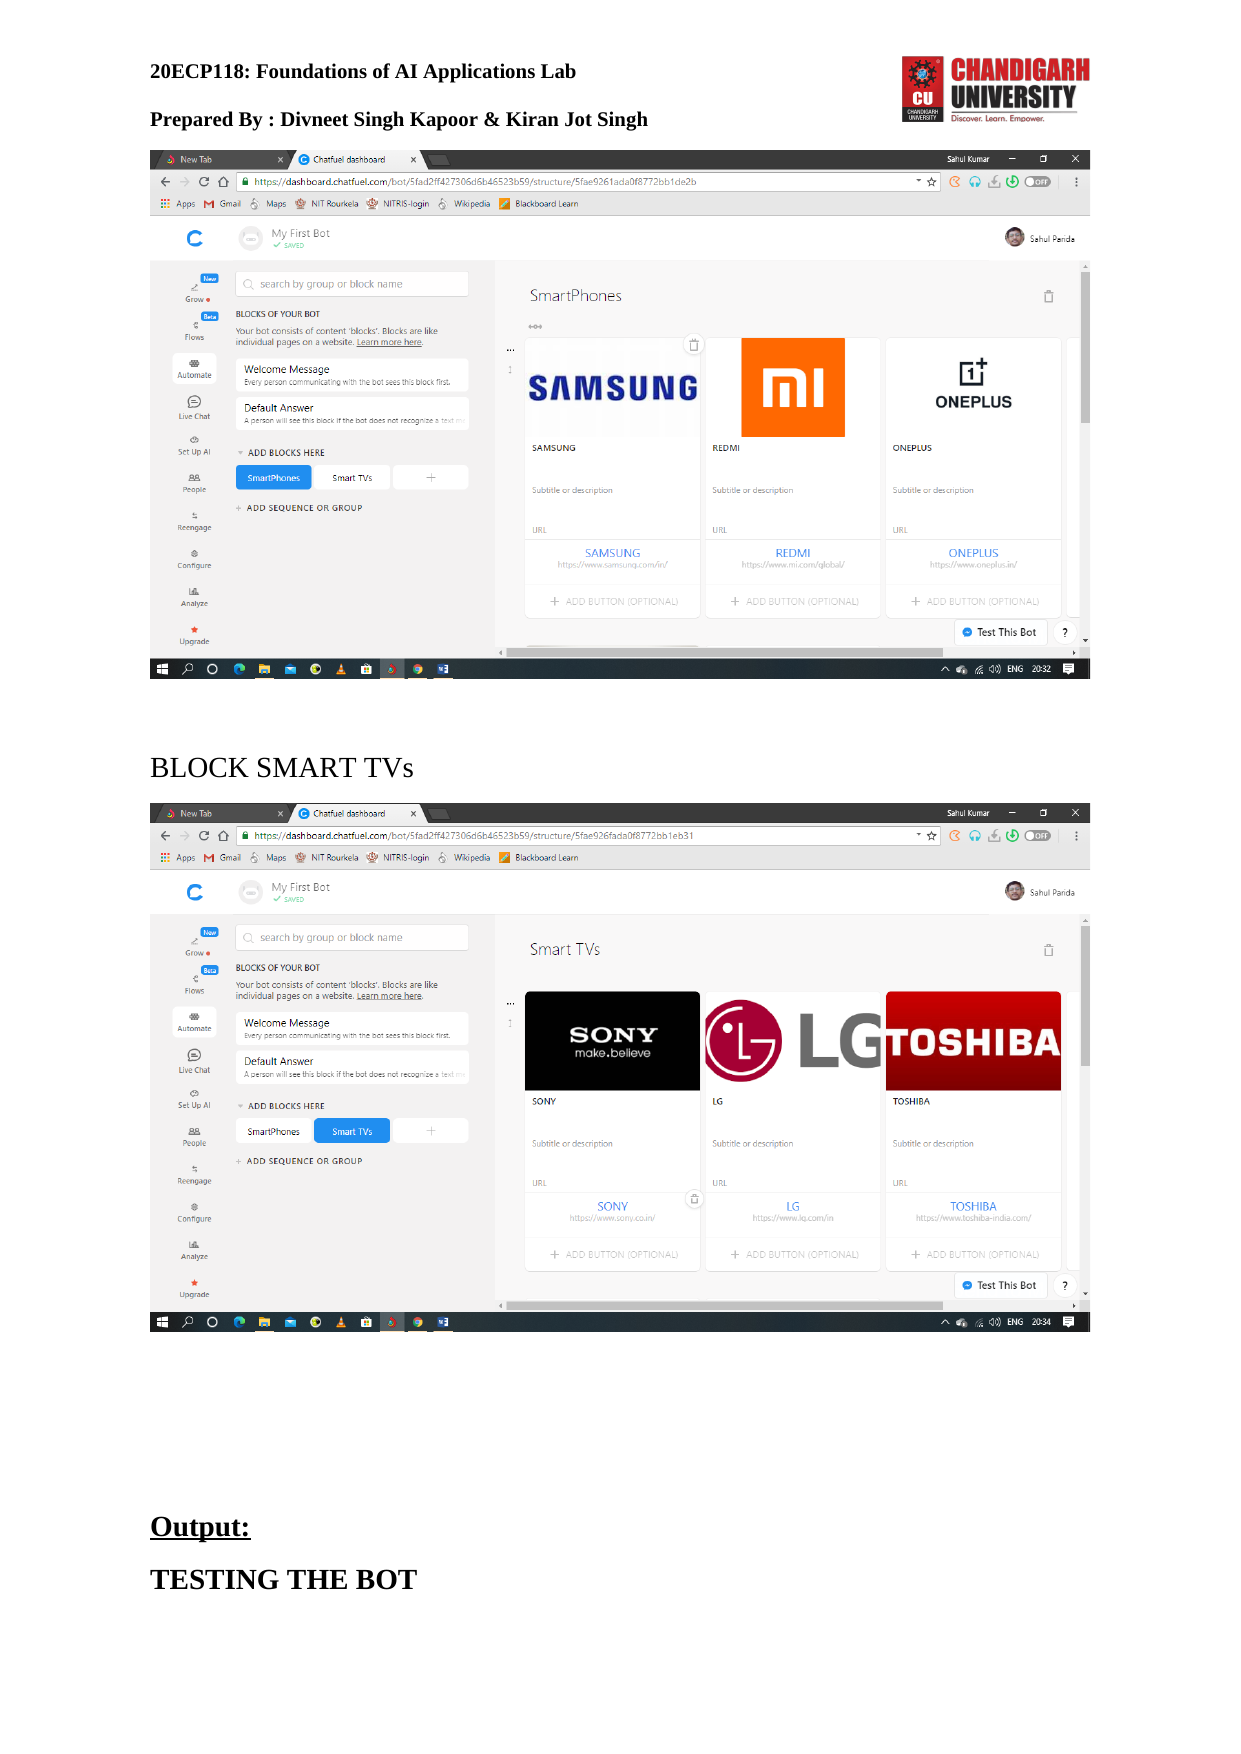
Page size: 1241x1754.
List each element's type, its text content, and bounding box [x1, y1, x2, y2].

picture [150, 803, 1091, 1332]
picture [150, 150, 1091, 679]
text Output: [150, 1509, 1090, 1543]
text BLOCK SMART TVs [150, 750, 1090, 784]
picture [902, 56, 1091, 122]
text TESTING THE BOT [150, 1562, 1090, 1595]
